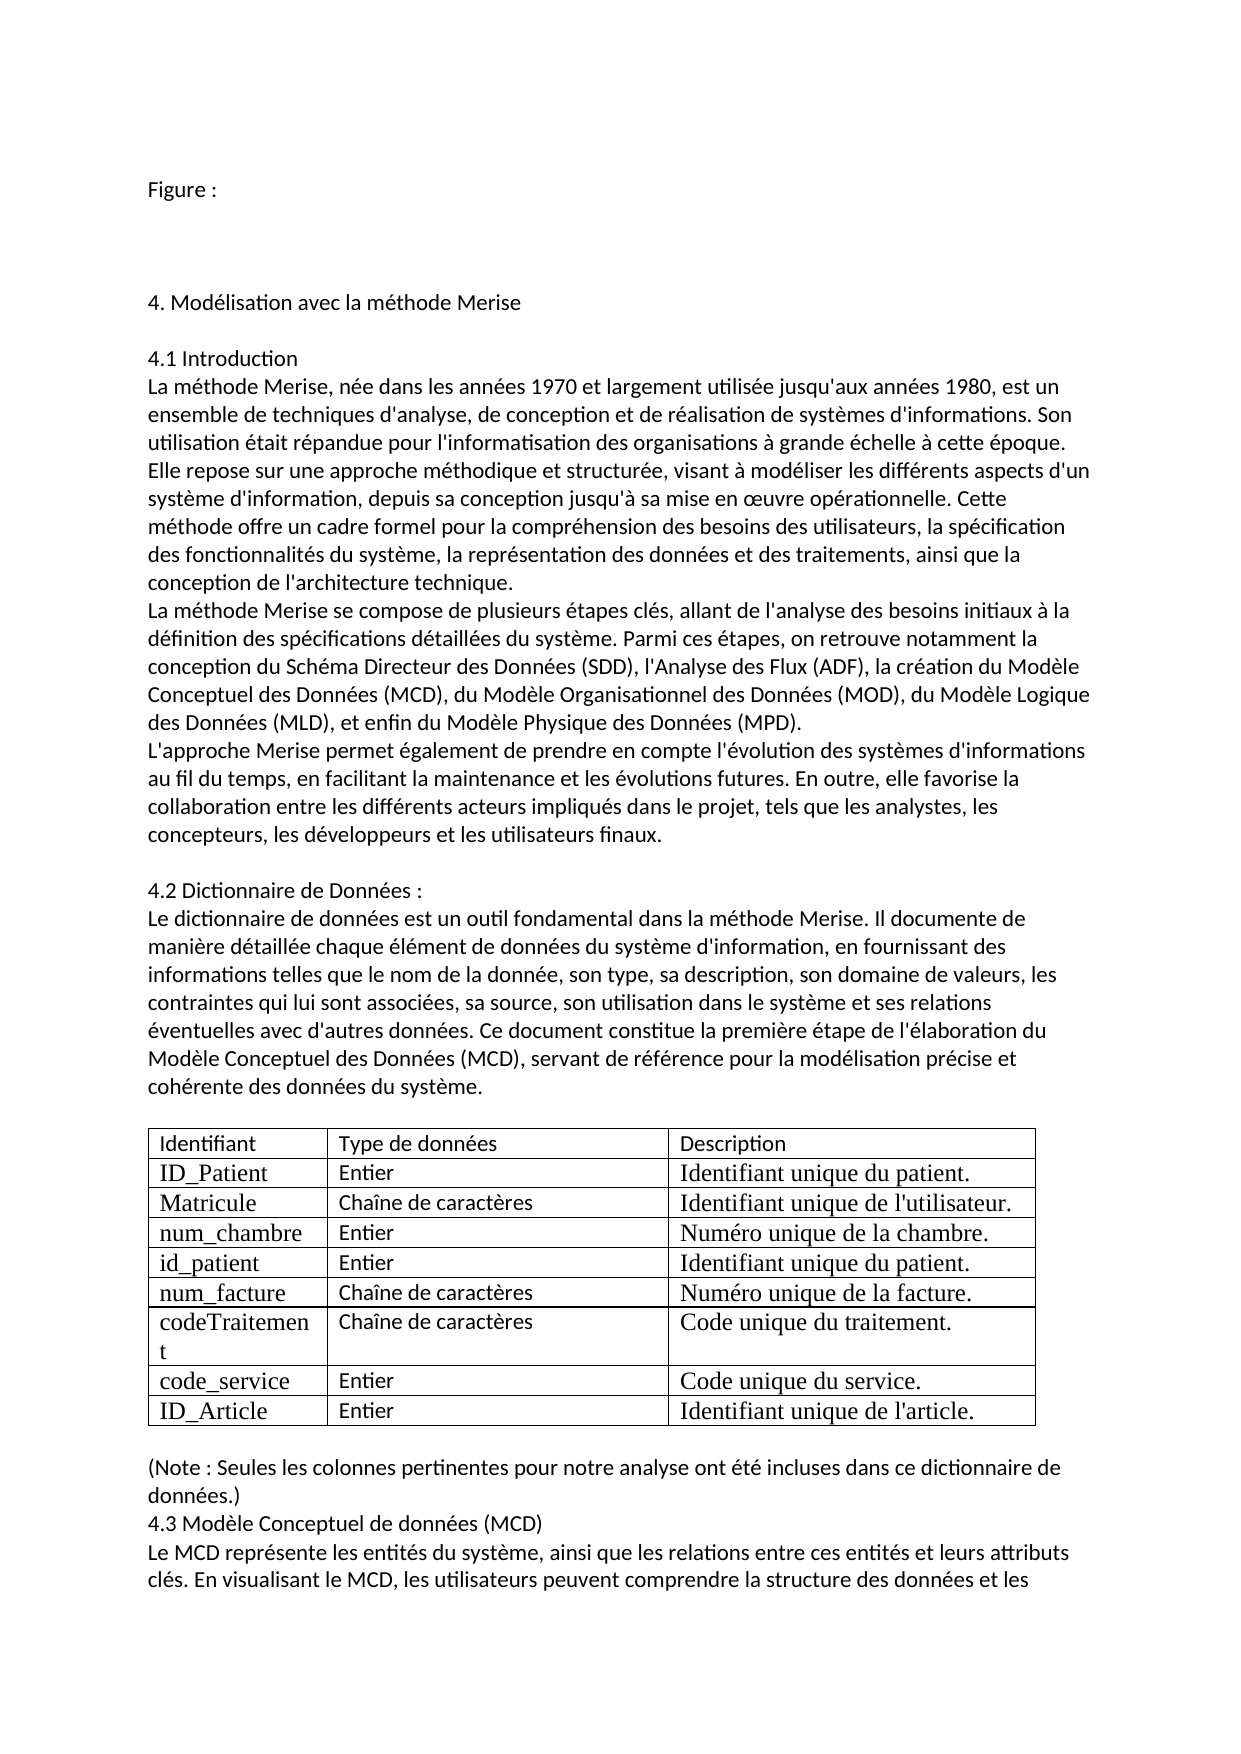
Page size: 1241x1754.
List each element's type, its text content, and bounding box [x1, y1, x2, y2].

table_cell code_service [149, 1366, 327, 1395]
table_cell Code unique du service. [669, 1366, 1035, 1395]
table_cell Chaîne de caractères [328, 1188, 668, 1217]
table_cell ID_Patient [149, 1159, 327, 1187]
table_cell id_patient [149, 1248, 327, 1277]
table_cell Entier [328, 1366, 668, 1395]
text L'approche Merise permet également de prendre en compte l'évolution des systèmes d'informations au fil du temps, en facilitant la maintenance et les évolutions futures. En outre, elle favorise la collaboration entre les différents acteurs impliqués dans le projet, tels que les analystes, les concepteurs, les développeurs et les utilisateurs finaux. [148, 736, 1093, 848]
table_cell Entier [328, 1218, 668, 1247]
table_cell Numéro unique de la facture. [669, 1278, 1035, 1306]
text Figure : [148, 176, 1093, 204]
table_cell num_chambre [149, 1218, 327, 1247]
table_cell Chaîne de caractères [328, 1278, 668, 1306]
text La méthode Merise, née dans les années 1970 et largement utilisée jusqu'aux années 1980, est un ensemble de techniques d'analyse, de conception et de réalisation de systèmes d'informations. Son utilisation était répandue pour l'informatisation des organisations à grande échelle à cette époque. [148, 372, 1093, 456]
table_header Description [669, 1129, 1035, 1157]
table_header Type de données [328, 1129, 668, 1157]
table_cell Numéro unique de la chambre. [669, 1218, 1035, 1247]
table_cell ID_Article [149, 1396, 327, 1424]
text Elle repose sur une approche méthodique et structurée, visant à modéliser les différents aspects d'un système d'information, depuis sa conception jusqu'à sa mise en œuvre opérationnelle. Cette méthode offre un cadre formel pour la compréhension des besoins des utilisateurs, la spécification des fonctionnalités du système, la représentation des données et des traitements, ainsi que la conception de l'architecture technique. [148, 456, 1093, 596]
text 4.2 Dictionnaire de Données : [148, 876, 1093, 904]
table_cell Entier [328, 1159, 668, 1187]
table_cell Code unique du traitement. [669, 1308, 1035, 1365]
table_cell Identifiant unique de l'utilisateur. [669, 1188, 1035, 1217]
table_header Identifiant [149, 1129, 327, 1157]
table_cell num_facture [149, 1278, 327, 1306]
text 4.1 Introduction [148, 344, 1093, 372]
table_cell Identifiant unique du patient. [669, 1248, 1035, 1277]
table_cell Entier [328, 1396, 668, 1424]
table_cell Identifiant unique de l'article. [669, 1396, 1035, 1424]
table_cell Identifiant unique du patient. [669, 1159, 1035, 1187]
text 4. Modélisation avec la méthode Merise [148, 288, 1093, 316]
text La méthode Merise se compose de plusieurs étapes clés, allant de l'analyse des besoins initiaux à la définition des spécifications détaillées du système. Parmi ces étapes, on retrouve notamment la conception du Schéma Directeur des Données (SDD), l'Analyse des Flux (ADF), la création du Modèle Conceptuel des Données (MCD), du Modèle Organisationnel des Données (MOD), du Modèle Logique des Données (MLD), et enfin du Modèle Physique des Données (MPD). [148, 596, 1093, 736]
table_cell Chaîne de caractères [328, 1308, 668, 1365]
text (Note : Seules les colonnes pertinentes pour notre analyse ont été incluses dans ce dictionnaire de données.) [148, 1453, 1093, 1509]
text Le dictionnaire de données est un outil fondamental dans la méthode Merise. Il documente de manière détaillée chaque élément de données du système d'information, en fournissant des informations telles que le nom de la donnée, son type, sa description, son domaine de valeurs, les contraintes qui lui sont associées, sa source, son utilisation dans le système et ses relations éventuelles avec d'autres données. Ce document constitue la première étape de l'élaboration du Modèle Conceptuel des Données (MCD), servant de référence pour la modélisation précise et cohérente des données du système. [148, 904, 1093, 1100]
text 4.3 Modèle Conceptuel de données (MCD) [148, 1509, 1093, 1538]
table_cell Matricule [149, 1188, 327, 1217]
table_cell Entier [328, 1248, 668, 1277]
table_cell codeTraitement [149, 1308, 327, 1365]
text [148, 1538, 1093, 1594]
